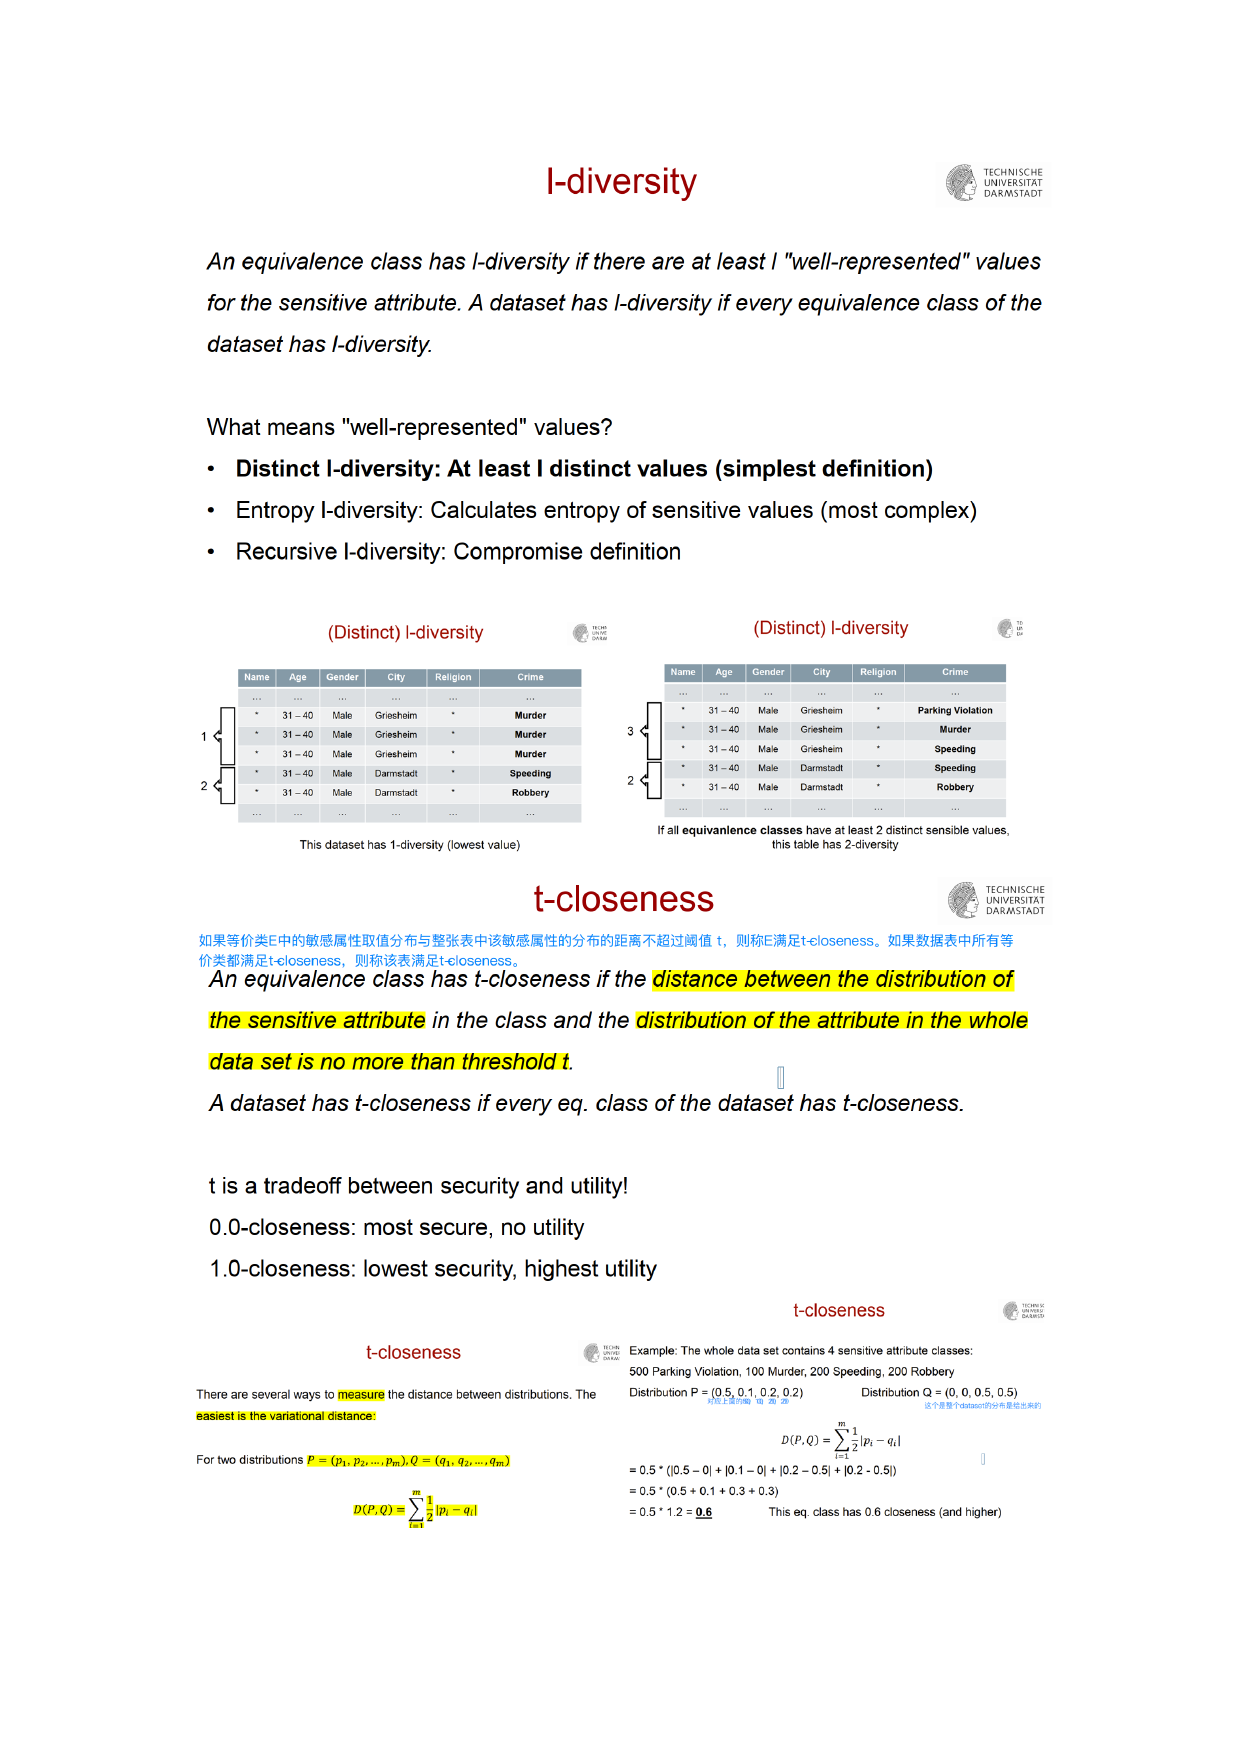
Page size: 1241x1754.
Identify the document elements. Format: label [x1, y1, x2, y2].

picture [187, 617, 1023, 852]
picture [187, 162, 1053, 590]
picture [187, 877, 1053, 1295]
picture [187, 1299, 1045, 1528]
